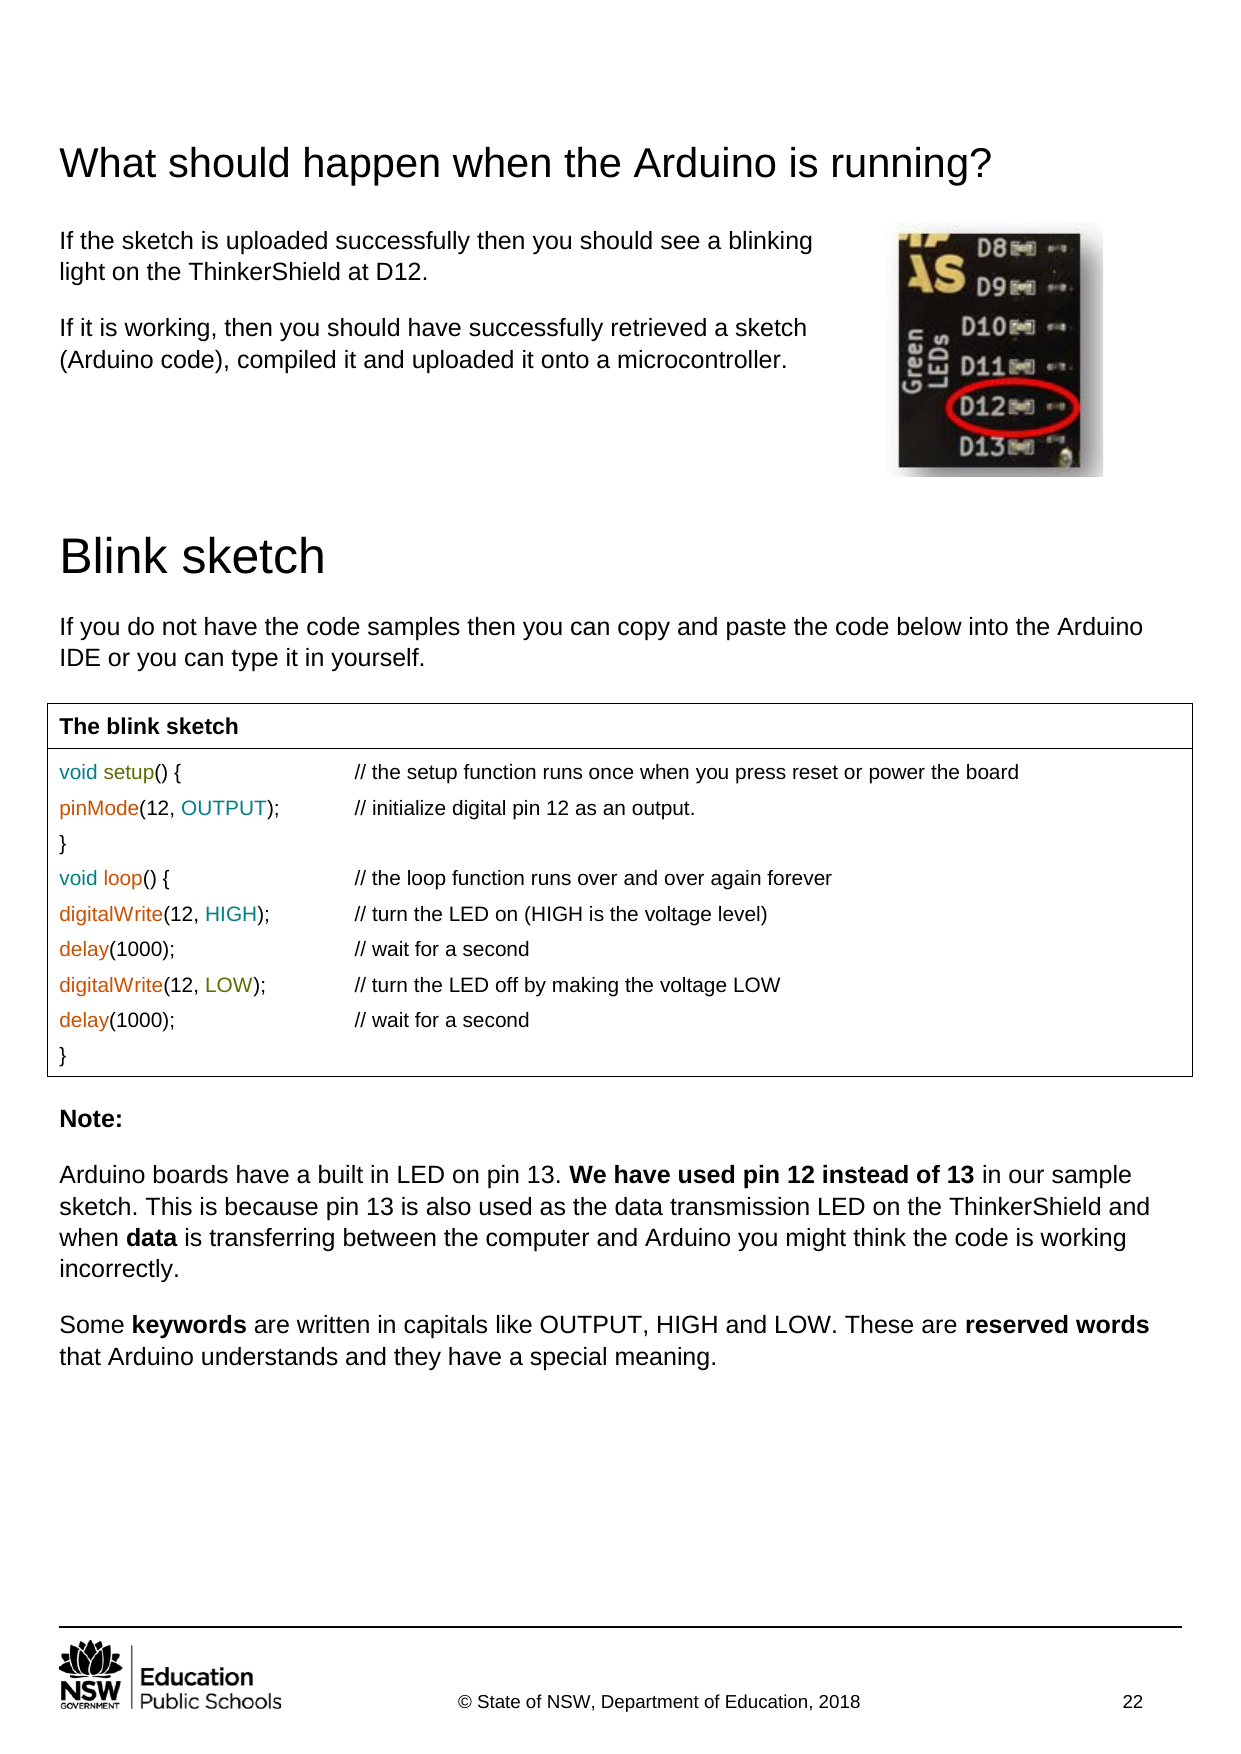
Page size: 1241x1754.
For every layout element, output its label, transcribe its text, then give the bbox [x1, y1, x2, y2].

table_cell void setup() { // the setup function runs once when you press reset or power the board pinMode(12, OUTPUT); // initialize digital pin 12 as an output. } void loop() { // the loop function runs over and over again forever digitalWrite(12, HIGH); // turn the LED on (HIGH is the voltage level) delay(1000); // wait for a second digitalWrite(12, LOW); // turn the LED off by making the voltage LOW delay(1000); // wait for a second } [48, 749, 1192, 1076]
text Blink sketch [59, 526, 1181, 584]
picture [58, 1640, 282, 1709]
text If you do not have the code samples then you can copy and paste the code below into the Arduino IDE or you can type it in yourself. [59, 609, 1181, 671]
text If it is working, then you should have successfully retrieved a sketch (Arduino code), compiled it and uploaded it onto a microcontroller. [59, 311, 856, 373]
text Note: [59, 1102, 1181, 1133]
text Some keywords are written in capitals like OUTPUT, HIGH and LOW. These are reserved words that Arduino understands and they have a special meaning. [59, 1308, 1181, 1370]
text Arduino boards have a built in LED on pin 13. We have used pin 12 instead of 13 in our sample sketch. This is because pin 13 is also used as the data transmission LED on the ThinkerShield and when data is transferring between the computer and Arduino you might think the code is working incorrectly. [59, 1158, 1181, 1283]
table_header The blink sketch [48, 704, 1192, 747]
text What should happen when the Arduino is running? [59, 138, 1181, 186]
picture [886, 223, 1104, 477]
text If the sketch is uploaded successfully then you should see a blinking light on the ThinkerShield at D12. [59, 223, 856, 286]
